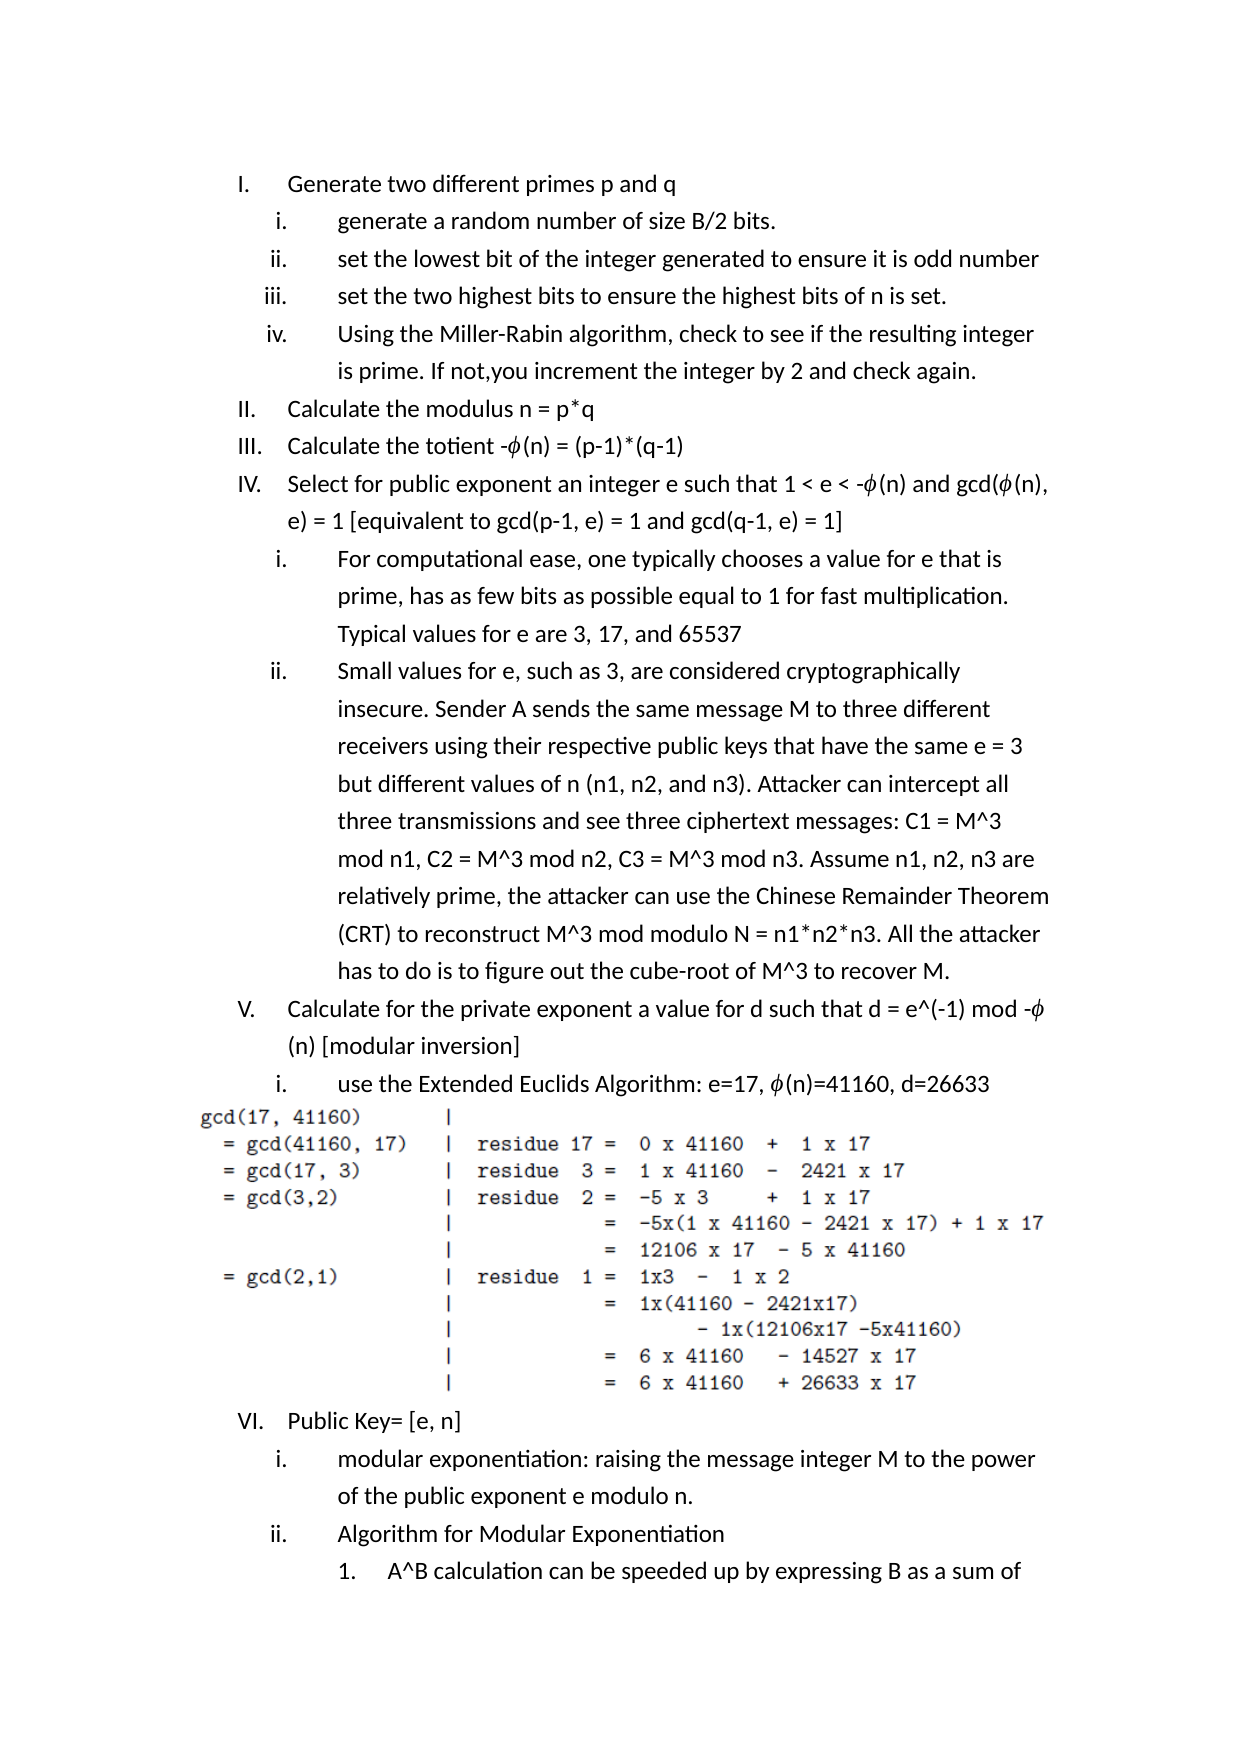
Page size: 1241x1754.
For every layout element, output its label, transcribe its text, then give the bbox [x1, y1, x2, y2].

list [337, 1552, 1053, 1589]
list set the two highest bits to ensure the highest bits of n is set. [287, 277, 1053, 314]
list Select for public exponent an integer e such that 1 < e < -(n) and gcd((n), e) = 1 [equivalent to gcd(p-1, e) = 1 and gcd(q-1, e) = 1] [237, 464, 1053, 539]
list set the lowest bit of the integer generated to ensure it is odd number [287, 239, 1053, 277]
picture [187, 1104, 1053, 1400]
list use the Extended Euclids Algorithm: e=17, (n)=41160, d=26633 [287, 1064, 1053, 1102]
list Calculate the modulus n = p*q [237, 389, 1053, 427]
list Algorithm for Modular Exponentiation [287, 1514, 1053, 1552]
list Small values for e, such as 3, are considered cryptographically insecure. Sender A sends the same message M to three different receivers using their respective public keys that have the same e = 3 but different values of n (n1, n2, and n3). Attacker can intercept all three transmissions and see three ciphertext messages: C1 = M^3 mod n1, C2 = M^3 mod n2, C3 = M^3 mod n3. Assume n1, n2, n3 are relatively prime, the attacker can use the Chinese Remainder Theorem (CRT) to reconstruct M^3 mod modulo N = n1*n2*n3. All the attacker has to do is to figure out the cube-root of M^3 to recover M. [287, 652, 1053, 989]
list modular exponentiation: raising the message integer M to the power of the public exponent e modulo n. [287, 1439, 1053, 1514]
list Using the Miller-Rabin algorithm, check to see if the resulting integer is prime. If not,you increment the integer by 2 and check again. [287, 314, 1053, 389]
list Calculate for the private exponent a value for d such that d = e^(-1) mod -(n) [modular inversion] [237, 989, 1053, 1064]
list Public Key= [e, n] [237, 1402, 1053, 1439]
list generate a random number of size B/2 bits. [287, 202, 1053, 239]
list Calculate the totient -(n) = (p-1)*(q-1) [237, 427, 1053, 464]
list Generate two different primes p and q [237, 164, 1053, 202]
list For computational ease, one typically chooses a value for e that is prime, has as few bits as possible equal to 1 for fast multiplication. Typical values for e are 3, 17, and 65537 [287, 539, 1053, 652]
